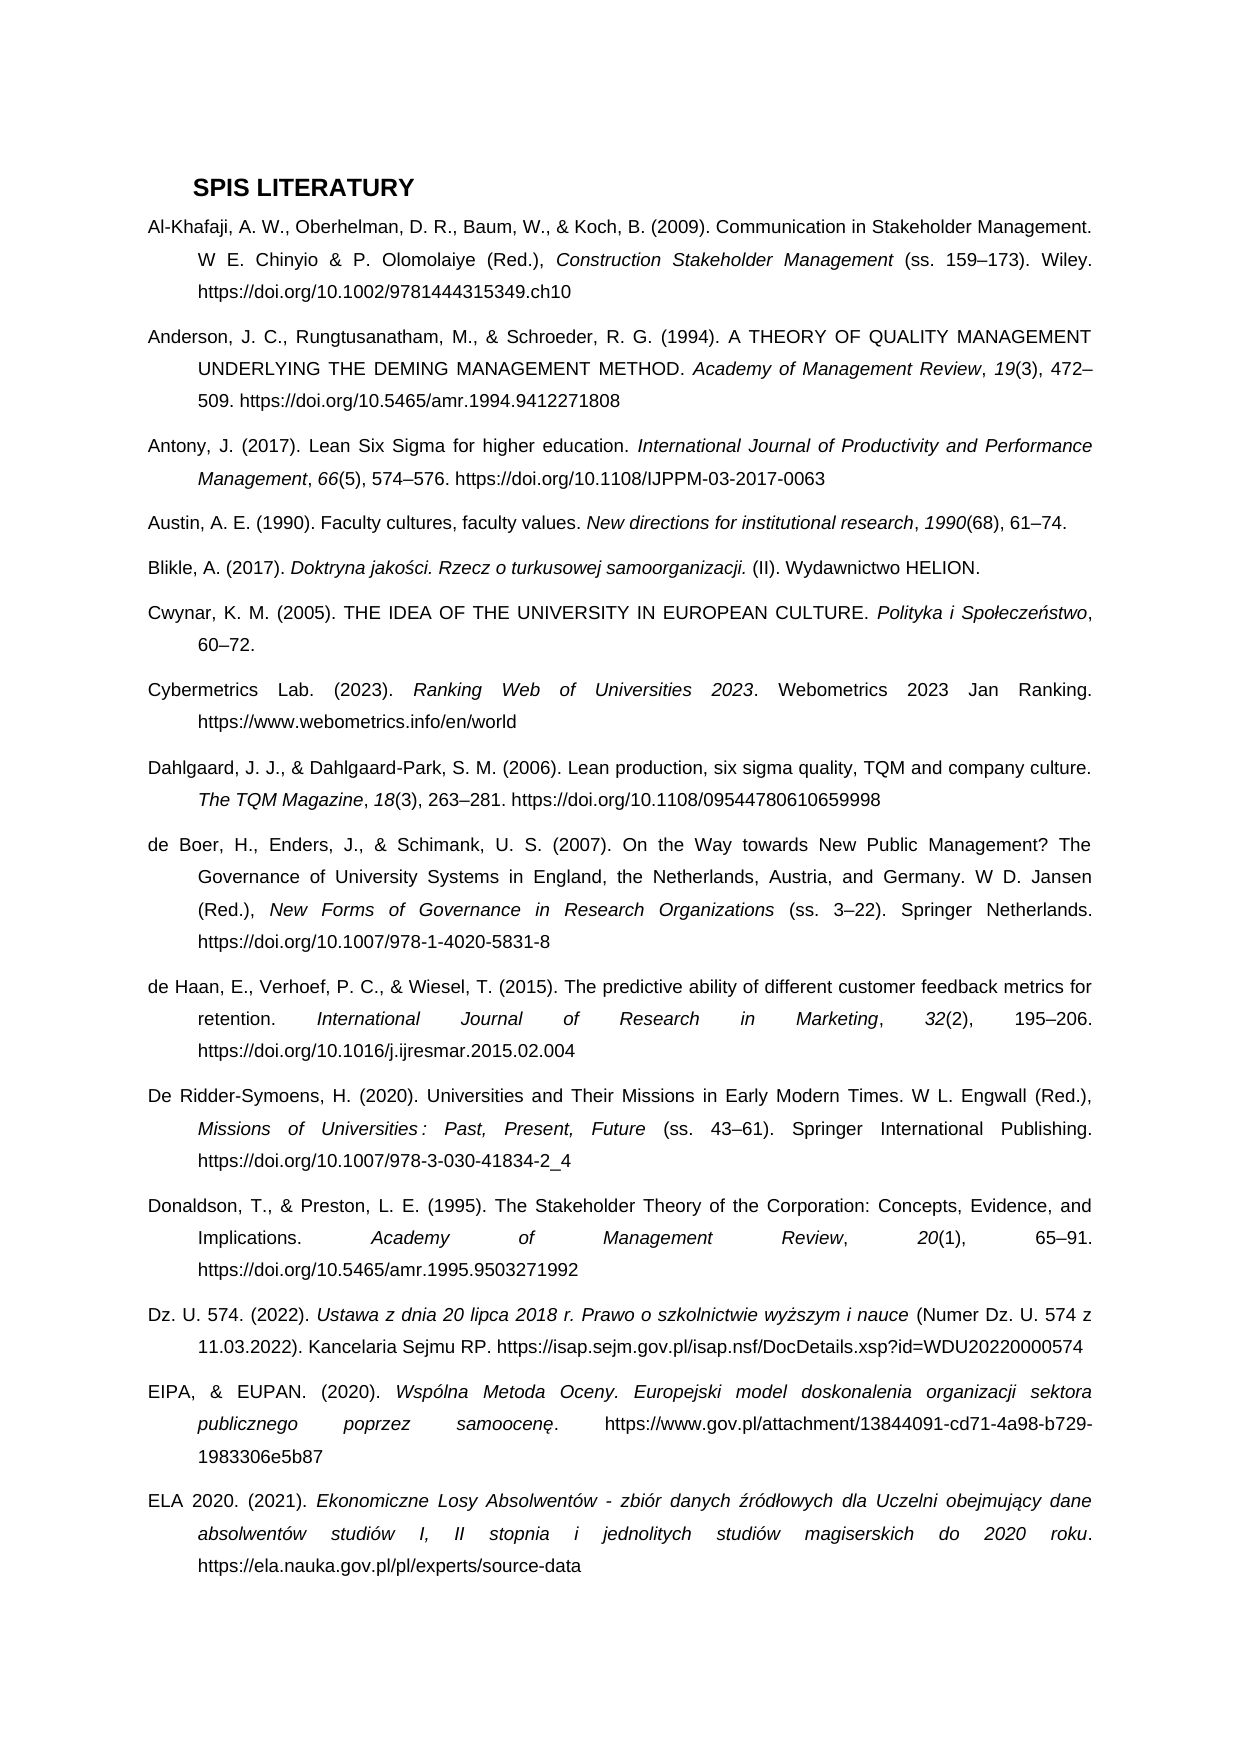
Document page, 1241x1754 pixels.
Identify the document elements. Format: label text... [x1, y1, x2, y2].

text Donaldson, T., & Preston, L. E. (1995). The Stakeholder Theory of the Corporation: Concepts, Evidence, and Implications. Academy of Management Review, 20(1), 65–91. https://doi.org/10.5465/amr.1995.9503271992 [148, 1194, 1093, 1281]
text Al‐Khafaji, A. W., Oberhelman, D. R., Baum, W., & Koch, B. (2009). Communication in Stakeholder Management. W E. Chinyio & P. Olomolaiye (Red.), Construction Stakeholder Management (ss. 159–173). Wiley. https://doi.org/10.1002/9781444315349.ch10 [148, 214, 1093, 302]
text Dz. U. 574. (2022). Ustawa z dnia 20 lipca 2018 r. Prawo o szkolnictwie wyższym i nauce (Numer Dz. U. 574 z 11.03.2022). Kancelaria Sejmu RP. https://isap.sejm.gov.pl/isap.nsf/DocDetails.xsp?id=WDU20220000574 [148, 1304, 1093, 1358]
text Dahlgaard, J. J., & Dahlgaard‐Park, S. M. (2006). Lean production, six sigma quality, TQM and company culture. The TQM Magazine, 18(3), 263–281. https://doi.org/10.1108/09544780610659998 [148, 756, 1093, 811]
text Blikle, A. (2017). Doktryna jakości. Rzecz o turkusowej samoorganizacji. (II). Wydawnictwo HELION. [148, 557, 1093, 578]
text EIPA, & EUPAN. (2020). Wspólna Metoda Oceny. Europejski model doskonalenia organizacji sektora publicznego poprzez samoocenę. https://www.gov.pl/attachment/13844091-cd71-4a98-b729-1983306e5b87 [148, 1381, 1093, 1467]
text Austin, A. E. (1990). Faculty cultures, faculty values. New directions for institutional research, 1990(68), 61–74. [148, 512, 1093, 534]
subtitle Spis literatury [193, 173, 1093, 201]
text Anderson, J. C., Rungtusanatham, M., & Schroeder, R. G. (1994). A THEORY OF QUALITY MANAGEMENT UNDERLYING THE DEMING MANAGEMENT METHOD. Academy of Management Review, 19(3), 472–509. https://doi.org/10.5465/amr.1994.9412271808 [148, 326, 1093, 412]
text Antony, J. (2017). Lean Six Sigma for higher education. International Journal of Productivity and Performance Management, 66(5), 574–576. https://doi.org/10.1108/IJPPM-03-2017-0063 [148, 435, 1093, 489]
text ELA 2020. (2021). Ekonomiczne Losy Absolwentów - zbiór danych źródłowych dla Uczelni obejmujący dane absolwentów studiów I, II stopnia i jednolitych studiów magiserskich do 2020 roku. https://ela.nauka.gov.pl/pl/experts/source-data [148, 1490, 1093, 1576]
text de Haan, E., Verhoef, P. C., & Wiesel, T. (2015). The predictive ability of different customer feedback metrics for retention. International Journal of Research in Marketing, 32(2), 195–206. https://doi.org/10.1016/j.ijresmar.2015.02.004 [148, 976, 1093, 1062]
text de Boer, H., Enders, J., & Schimank, U. S. (2007). On the Way towards New Public Management? The Governance of University Systems in England, the Netherlands, Austria, and Germany. W D. Jansen (Red.), New Forms of Governance in Research Organizations (ss. 3–22). Springer Netherlands. https://doi.org/10.1007/978-1-4020-5831-8 [148, 834, 1093, 952]
text De Ridder-Symoens, H. (2020). Universities and Their Missions in Early Modern Times. W L. Engwall (Red.), Missions of Universities : Past, Present, Future (ss. 43–61). Springer International Publishing. https://doi.org/10.1007/978-3-030-41834-2_4 [148, 1085, 1093, 1171]
text Cybermetrics Lab. (2023). Ranking Web of Universities 2023. Webometrics 2023 Jan Ranking. https://www.webometrics.info/en/world [148, 679, 1093, 733]
text Cwynar, K. M. (2005). THE IDEA OF THE UNIVERSITY IN EUROPEAN CULTURE. Polityka i Społeczeństwo, 60–72. [148, 602, 1093, 656]
